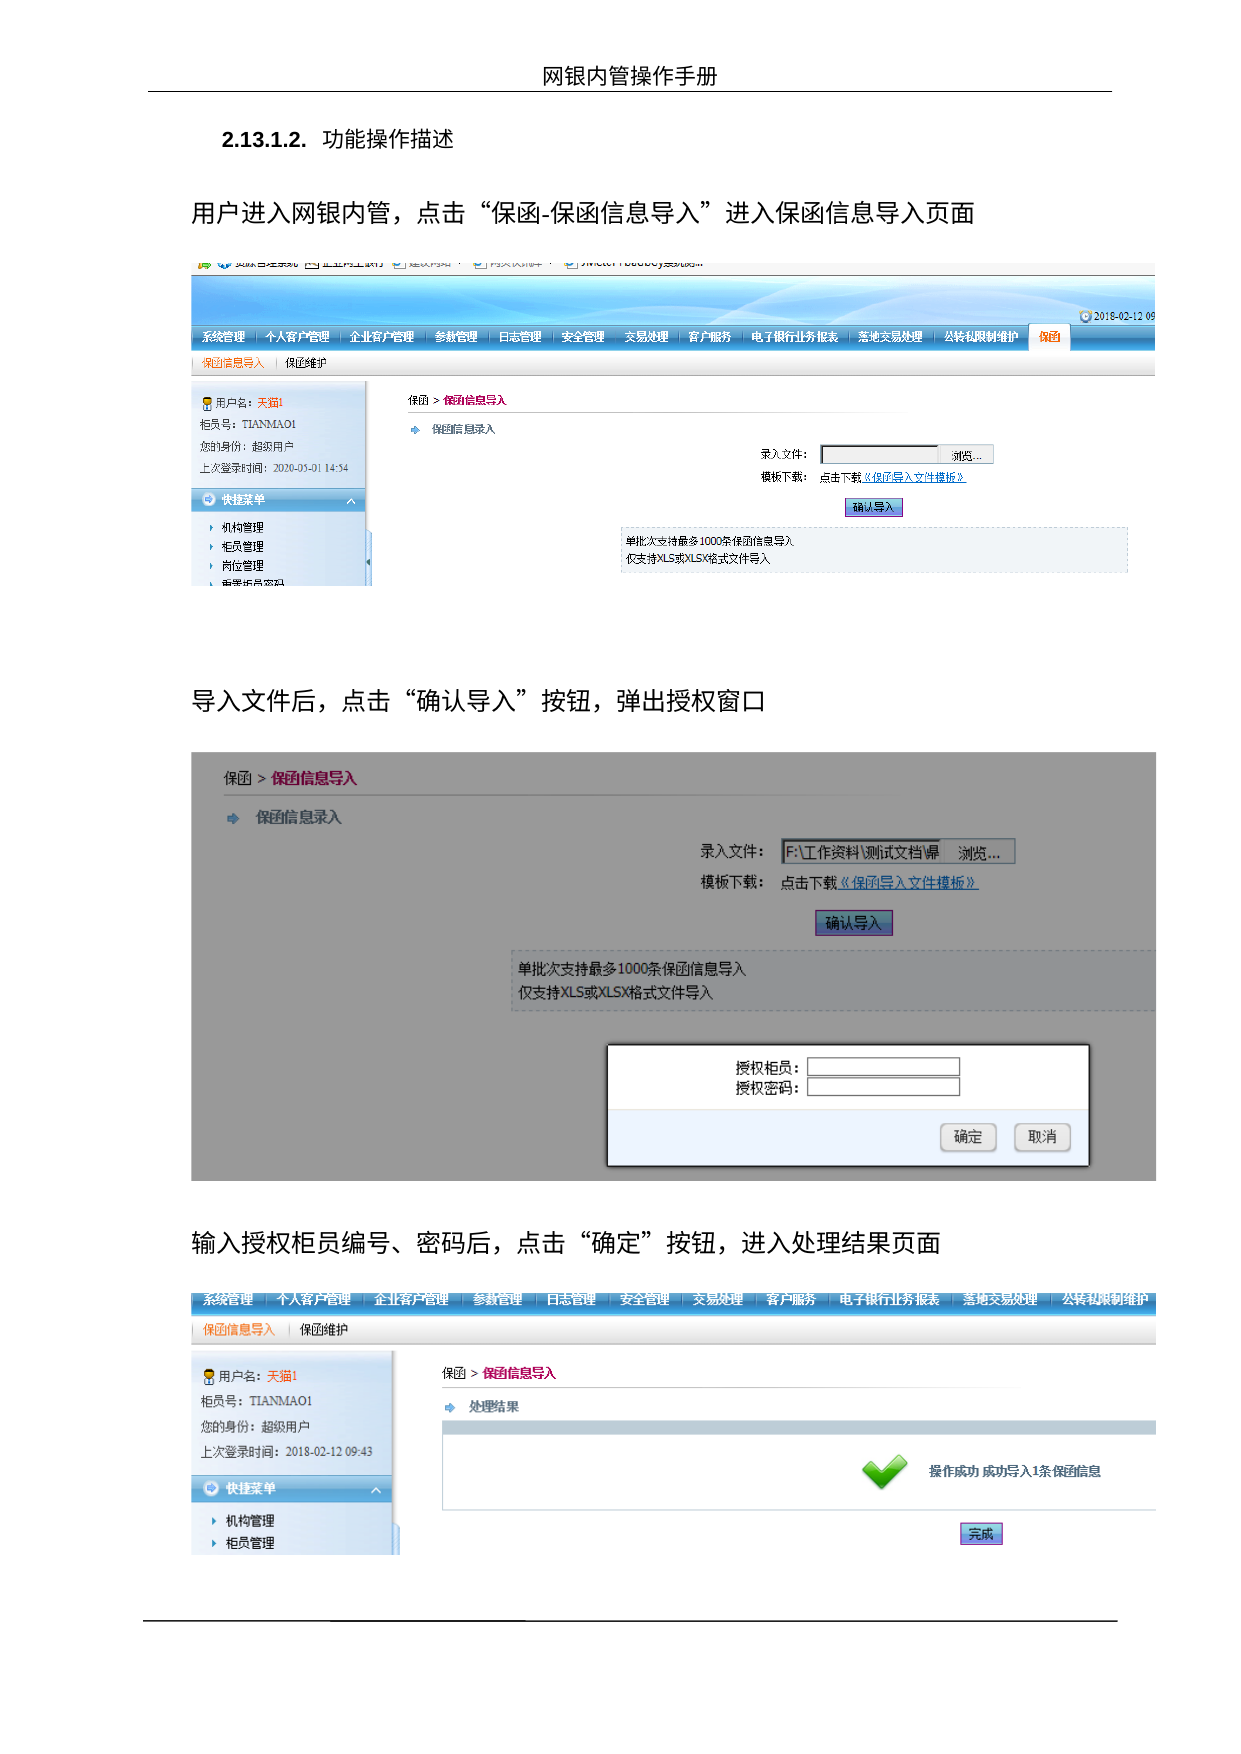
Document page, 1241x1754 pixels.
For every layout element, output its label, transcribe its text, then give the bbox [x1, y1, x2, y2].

text 导入文件后，点击“确认导入”按钮，弹出授权窗口 [148, 666, 1112, 733]
picture [191, 1293, 1156, 1555]
picture [191, 263, 1155, 586]
subtitle 功能操作描述 [222, 121, 1112, 155]
picture [191, 751, 1157, 1181]
text 输入授权柜员编号、密码后，点击“确定”按钮，进入处理结果页面 [148, 1207, 1112, 1275]
text 用户进入网银内管，点击“保函-保函信息导入”进入保函信息导入页面 [148, 177, 1112, 245]
